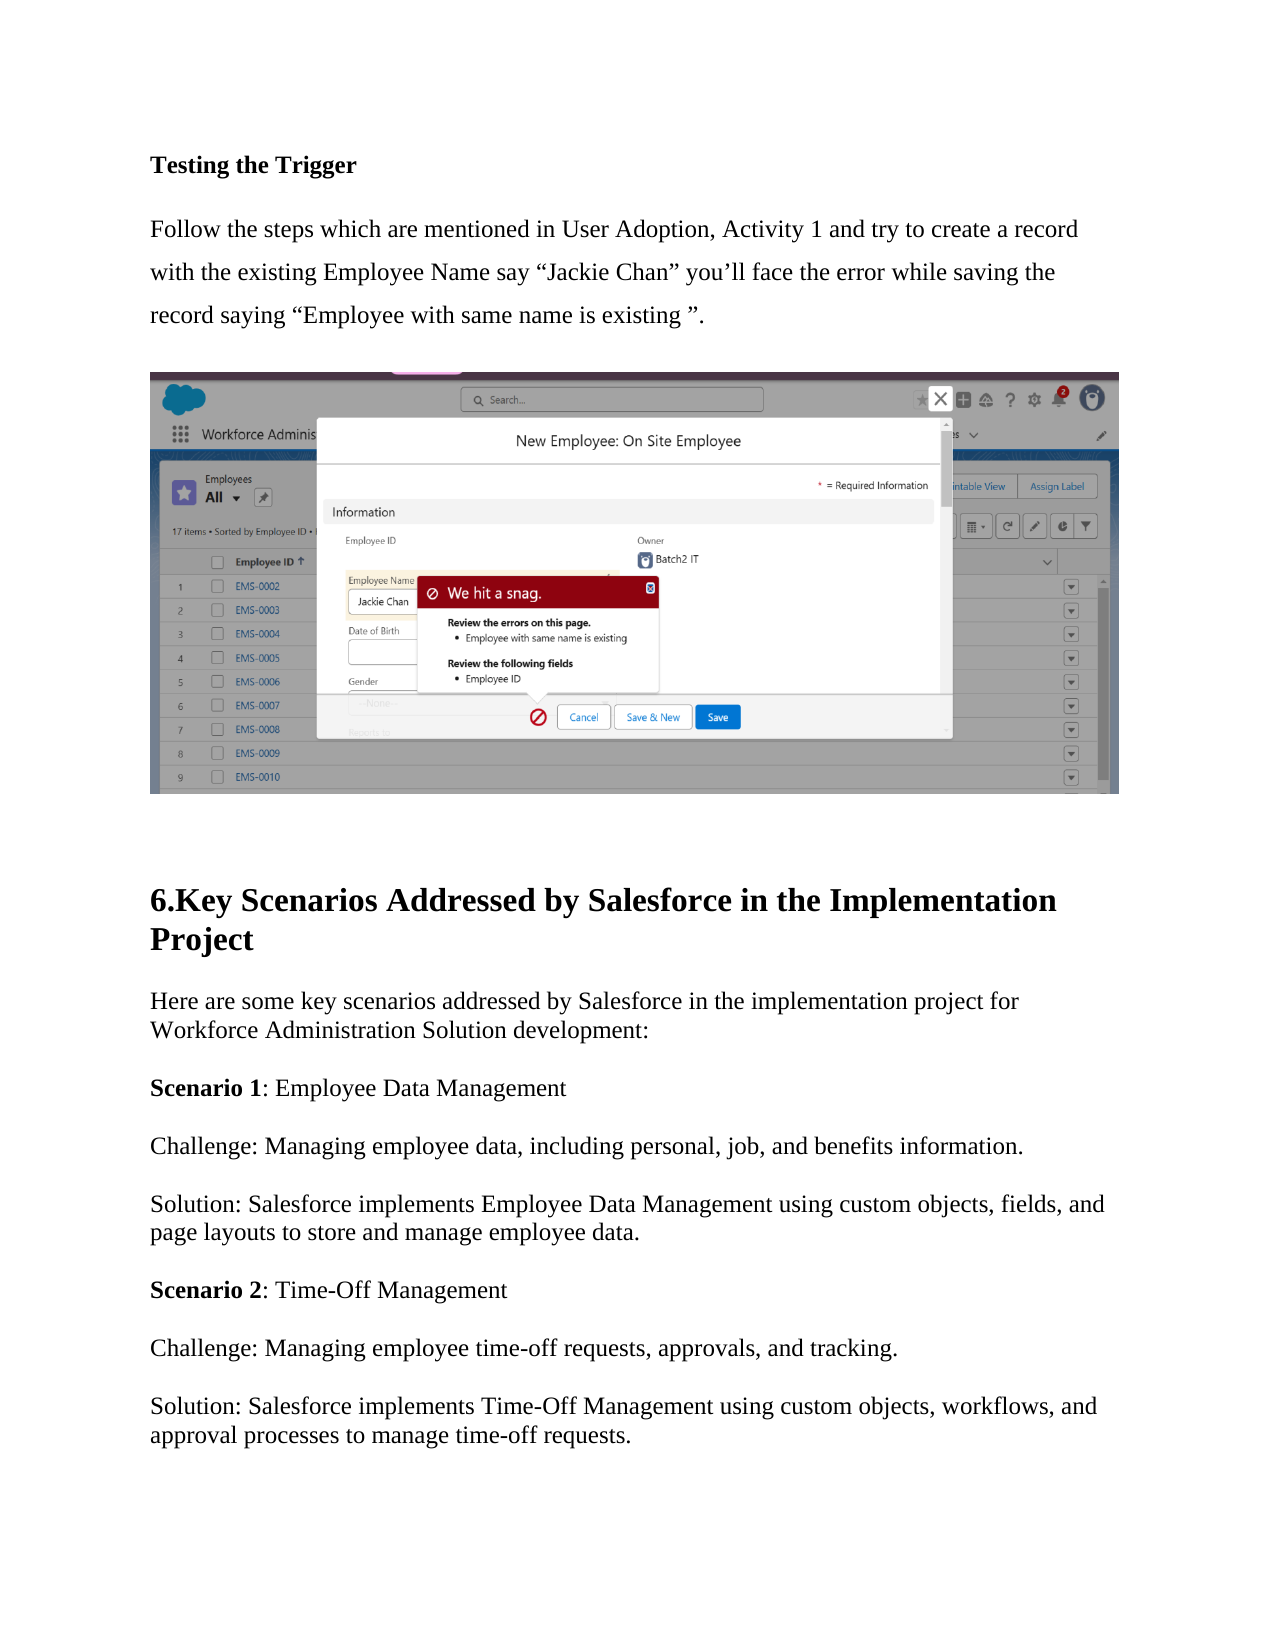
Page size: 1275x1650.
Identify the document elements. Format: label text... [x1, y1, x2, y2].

text Scenario 2: Time-Off Management [150, 1275, 1125, 1304]
text 6.Key Scenarios Addressed by Salesforce in the Implementation Project [150, 880, 1125, 957]
picture [150, 372, 1119, 794]
text Scenario 1: Employee Data Management [150, 1073, 1125, 1102]
text Solution: Salesforce implements Time-Off Management using custom objects, workflows, and approval processes to manage time-off requests. [150, 1391, 1125, 1449]
text Here are some key scenarios addressed by Salesforce in the implementation project for Workforce Administration Solution development: [150, 986, 1125, 1044]
text Challenge: Managing employee data, including personal, job, and benefits information. [150, 1131, 1125, 1159]
text Challenge: Managing employee time-off requests, approvals, and tracking. [150, 1333, 1125, 1362]
text Solution: Salesforce implements Employee Data Management using custom objects, fields, and page layouts to store and manage employee data. [150, 1189, 1125, 1246]
text Testing the Trigger [150, 150, 1125, 179]
text Follow the steps which are mentioned in User Adoption, Activity 1 and try to create a record with the existing Employee Name say “Jackie Chan” you’ll face the error while saving the record saying “Employee with same name is existing ”. [150, 214, 1125, 329]
